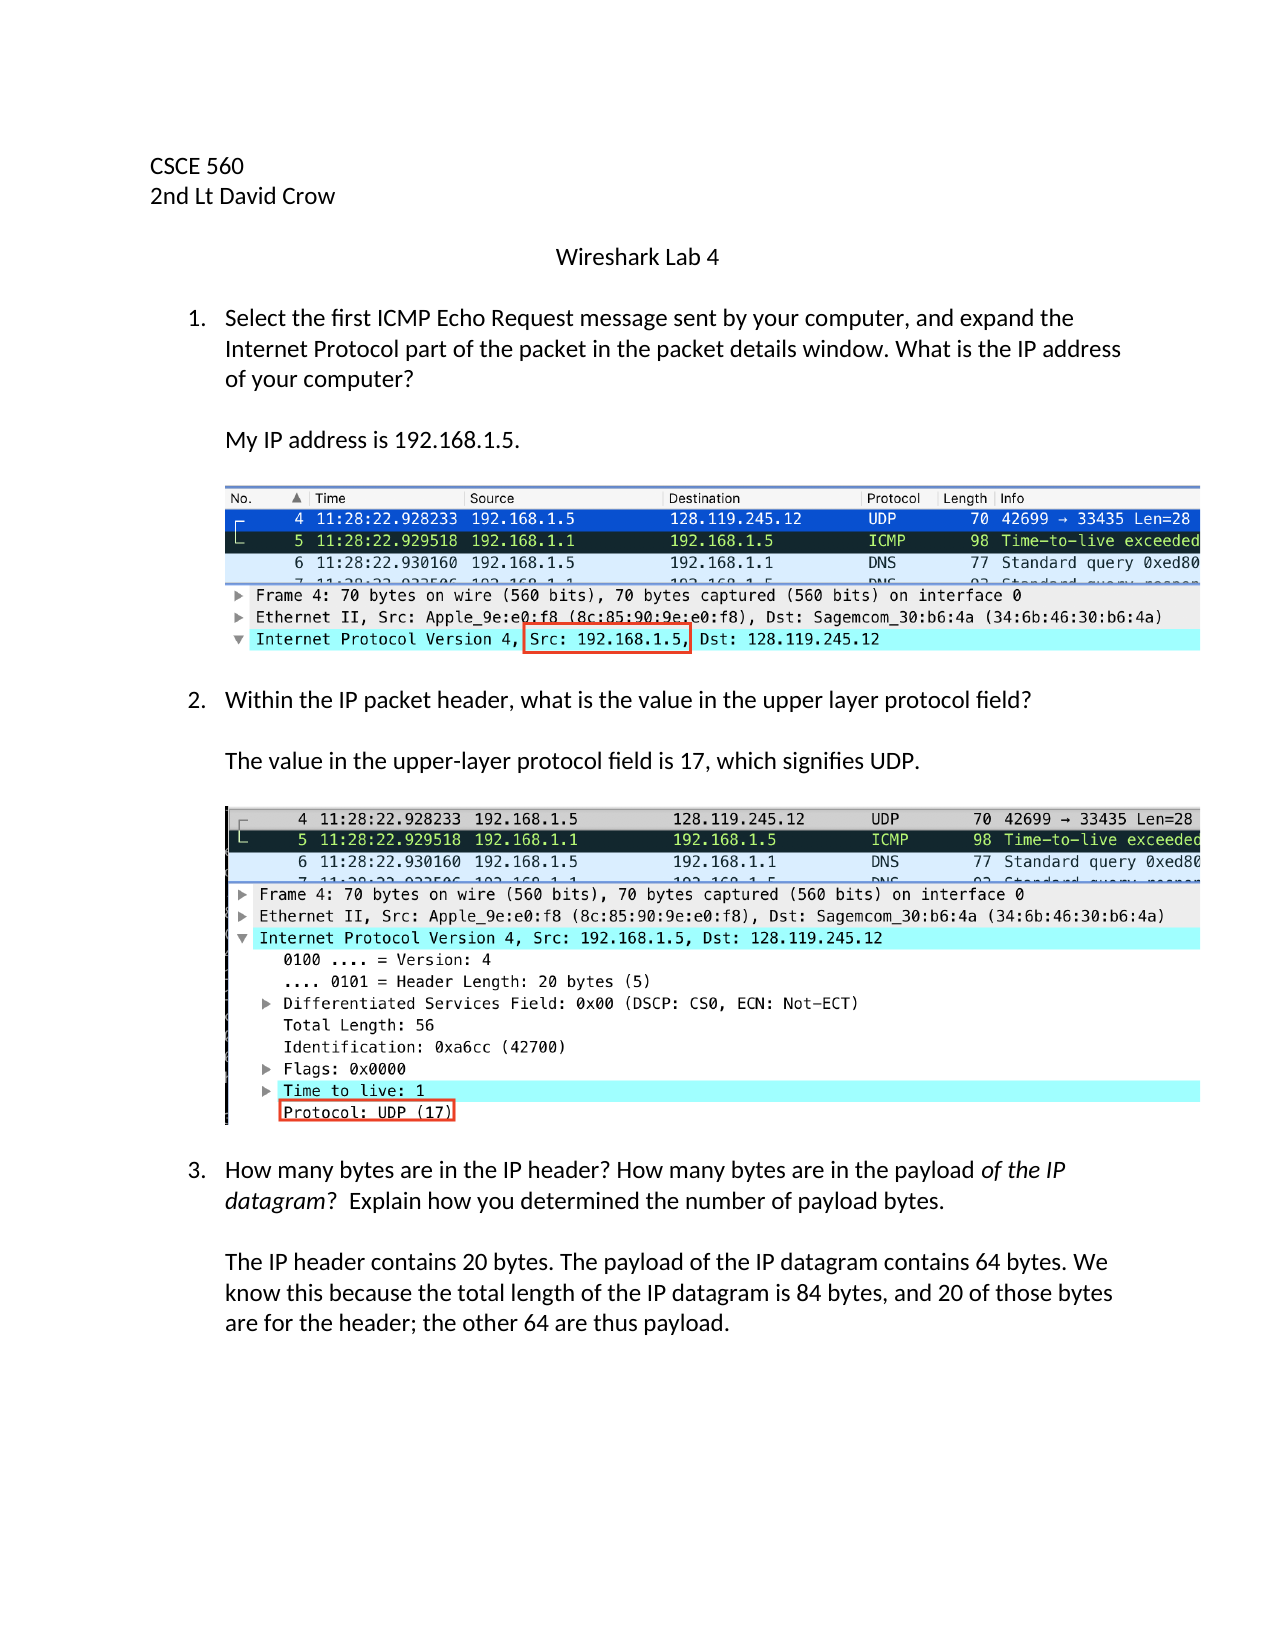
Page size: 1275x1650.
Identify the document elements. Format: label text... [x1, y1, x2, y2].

list Select the first ICMP Echo Request message sent by your computer, and expand the Internet Protocol part of the packet in the packet details window. What is the IP address of your computer? [187, 303, 1125, 394]
picture [225, 485, 1200, 654]
list Within the IP packet header, what is the value in the upper layer protocol field? [187, 684, 1125, 715]
text The value in the upper-layer protocol field is 17, which signifies UDP. [225, 745, 1125, 776]
text The IP header contains 20 bytes. The payload of the IP datagram contains 64 bytes. We know this because the total length of the IP datagram is 84 bytes, and 20 of those bytes are for the header; the other 64 are thus payload. [225, 1246, 1125, 1338]
text 2nd Lt David Crow [150, 181, 1125, 211]
picture [225, 806, 1200, 1125]
list How many bytes are in the IP header? How many bytes are in the payload of the IP datagram? Explain how you determined the number of payload bytes. [187, 1155, 1125, 1216]
text Wireshark Lab 4 [150, 242, 1125, 272]
text CSCE 560 [150, 150, 1125, 181]
text My IP address is 192.168.1.5. [225, 425, 1125, 455]
